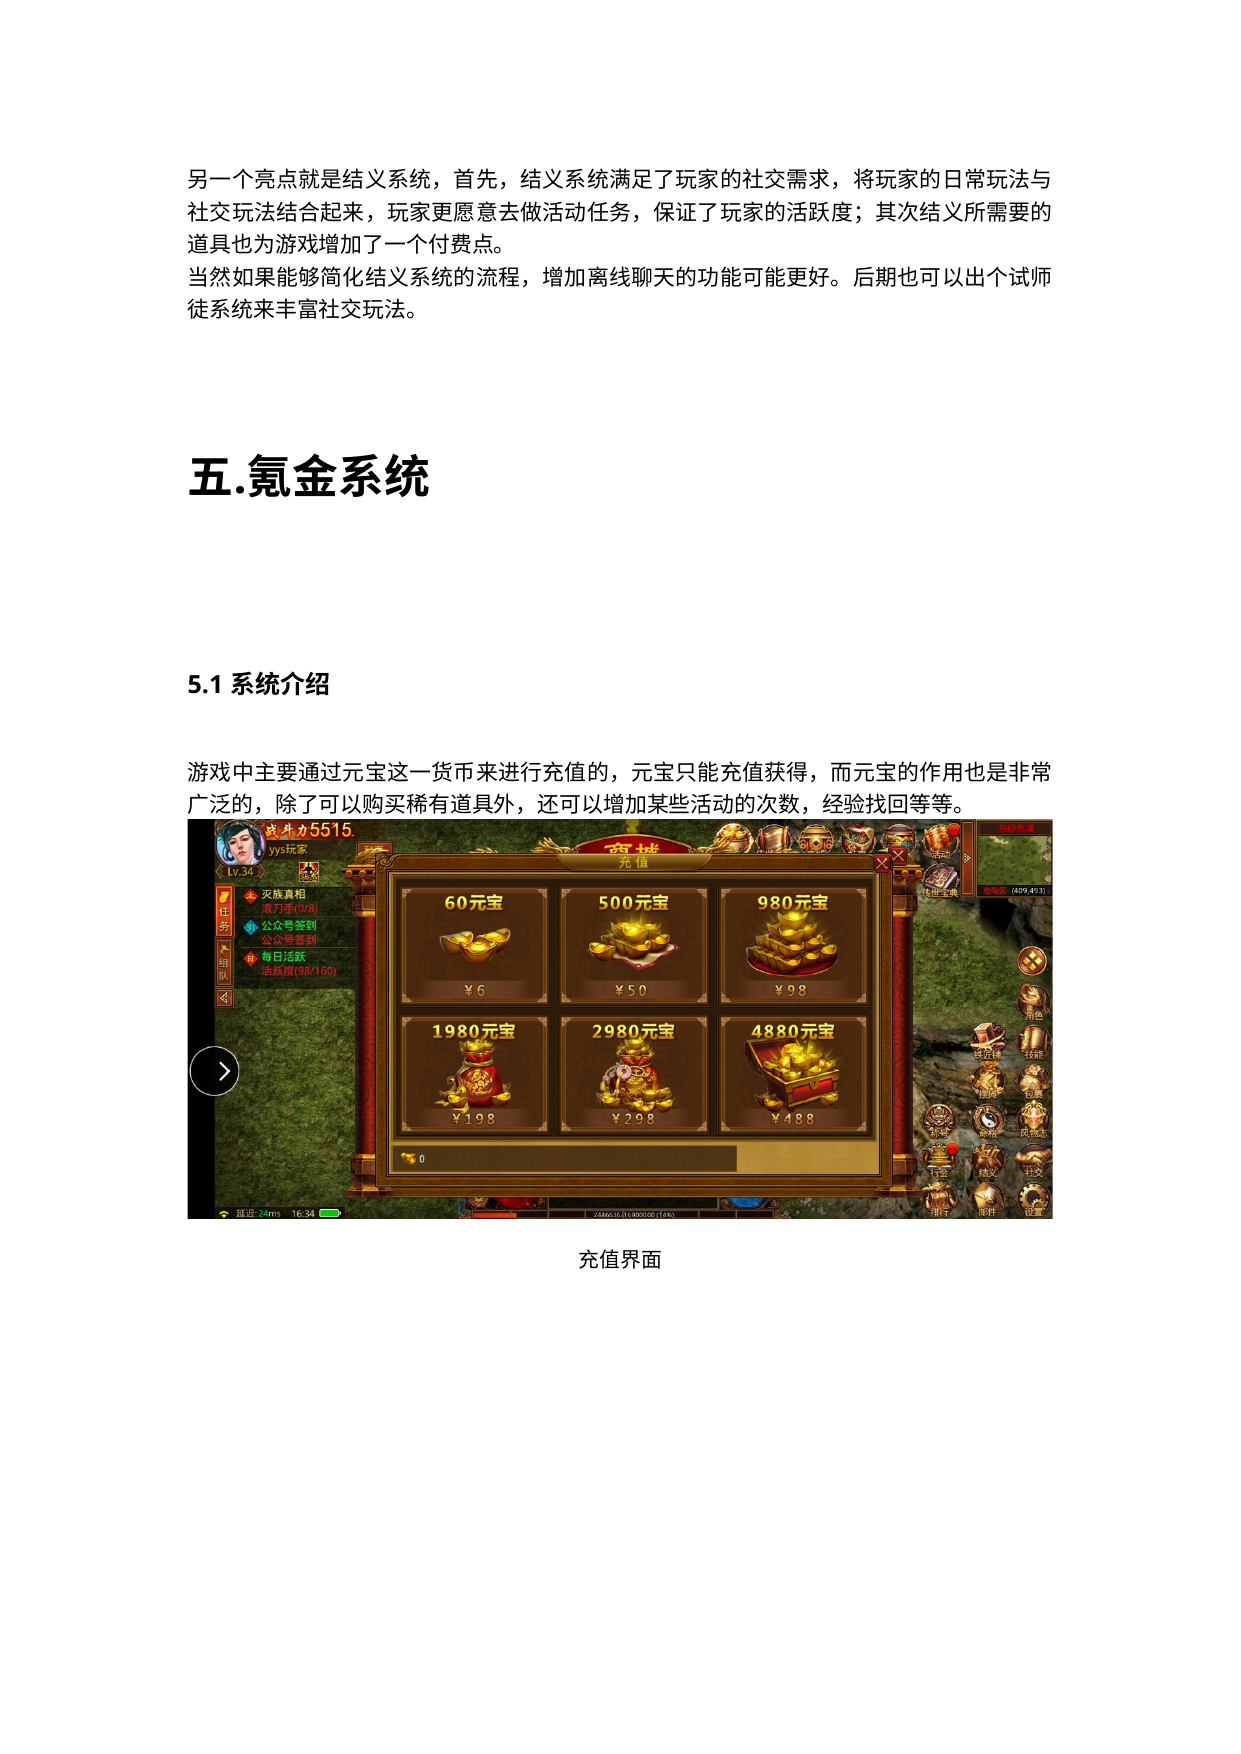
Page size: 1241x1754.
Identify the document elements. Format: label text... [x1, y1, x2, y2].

picture [187, 819, 1053, 1219]
text 当然如果能够简化结义系统的流程，增加离线聊天的功能可能更好。后期也可以出个试师徒系统来丰富社交玩法。 [187, 259, 1053, 324]
text 游戏中主要通过元宝这一货币来进行充值的，元宝只能充值获得，而元宝的作用也是非常广泛的，除了可以购买稀有道具外，还可以增加某些活动的次数，经验找回等等。 [187, 754, 1053, 819]
text 充值界面 [187, 1242, 1053, 1274]
text 另一个亮点就是结义系统，首先，结义系统满足了玩家的社交需求，将玩家的日常玩法与社交玩法结合起来，玩家更愿意去做活动任务，保证了玩家的活跃度；其次结义所需要的道具也为游戏增加了一个付费点。 [187, 162, 1053, 259]
subtitle 五.氪金系统 [187, 425, 1053, 522]
subtitle 5.1 系统介绍 [187, 651, 1053, 716]
